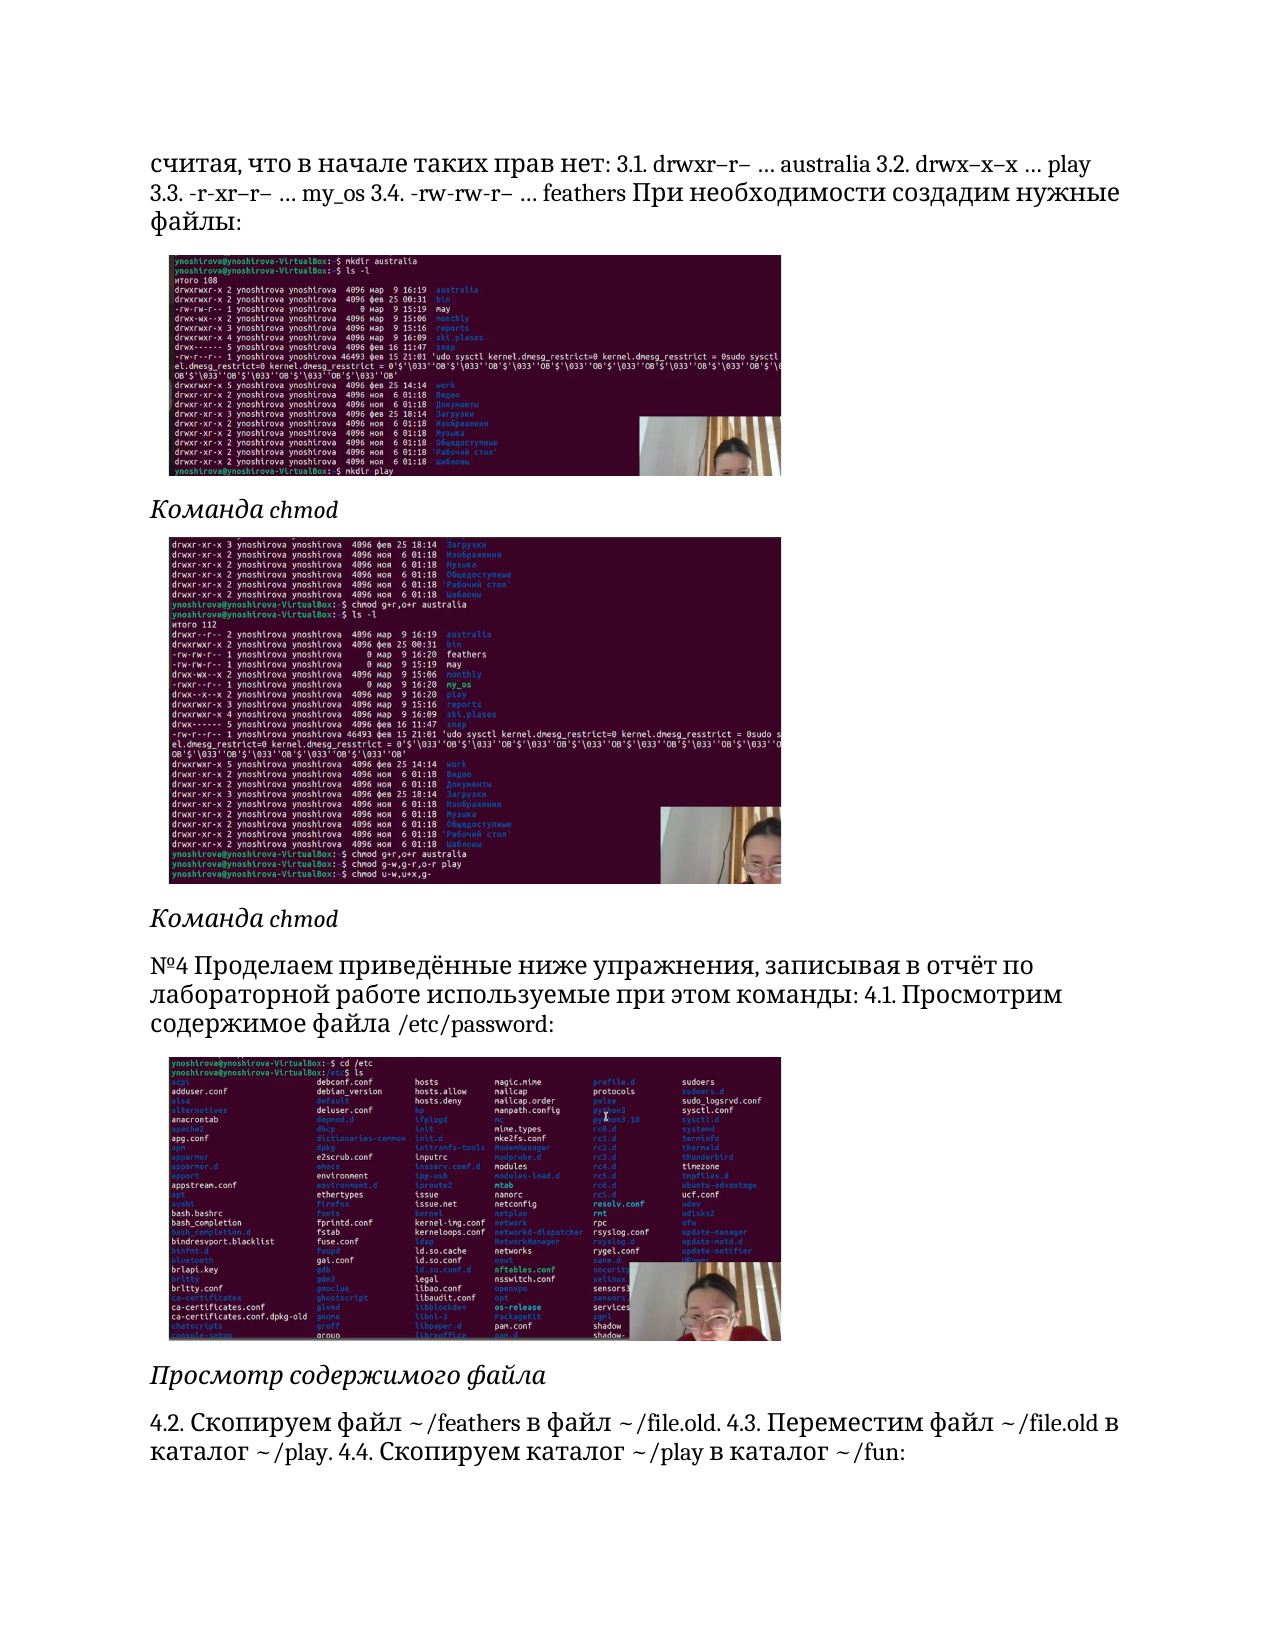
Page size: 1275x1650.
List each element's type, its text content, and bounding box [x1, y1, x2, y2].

text 4.2. Скопируем файл ~/feathers в файл ~/file.old. 4.3. Переместим файл ~/file.old в каталог ~/play. 4.4. Скопируем каталог ~/play в каталог ~/fun: [150, 1409, 1125, 1467]
text №4 Проделаем приведённые ниже упражнения, записывая в отчёт по лабораторной работе используемые при этом команды: 4.1. Просмотрим содержимое файла /etc/password: [150, 952, 1125, 1038]
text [150, 150, 1125, 236]
text Команда chmod [150, 904, 1125, 933]
text Команда chmod [150, 496, 1125, 525]
text Просмотр содержимого файла [150, 1362, 1125, 1390]
